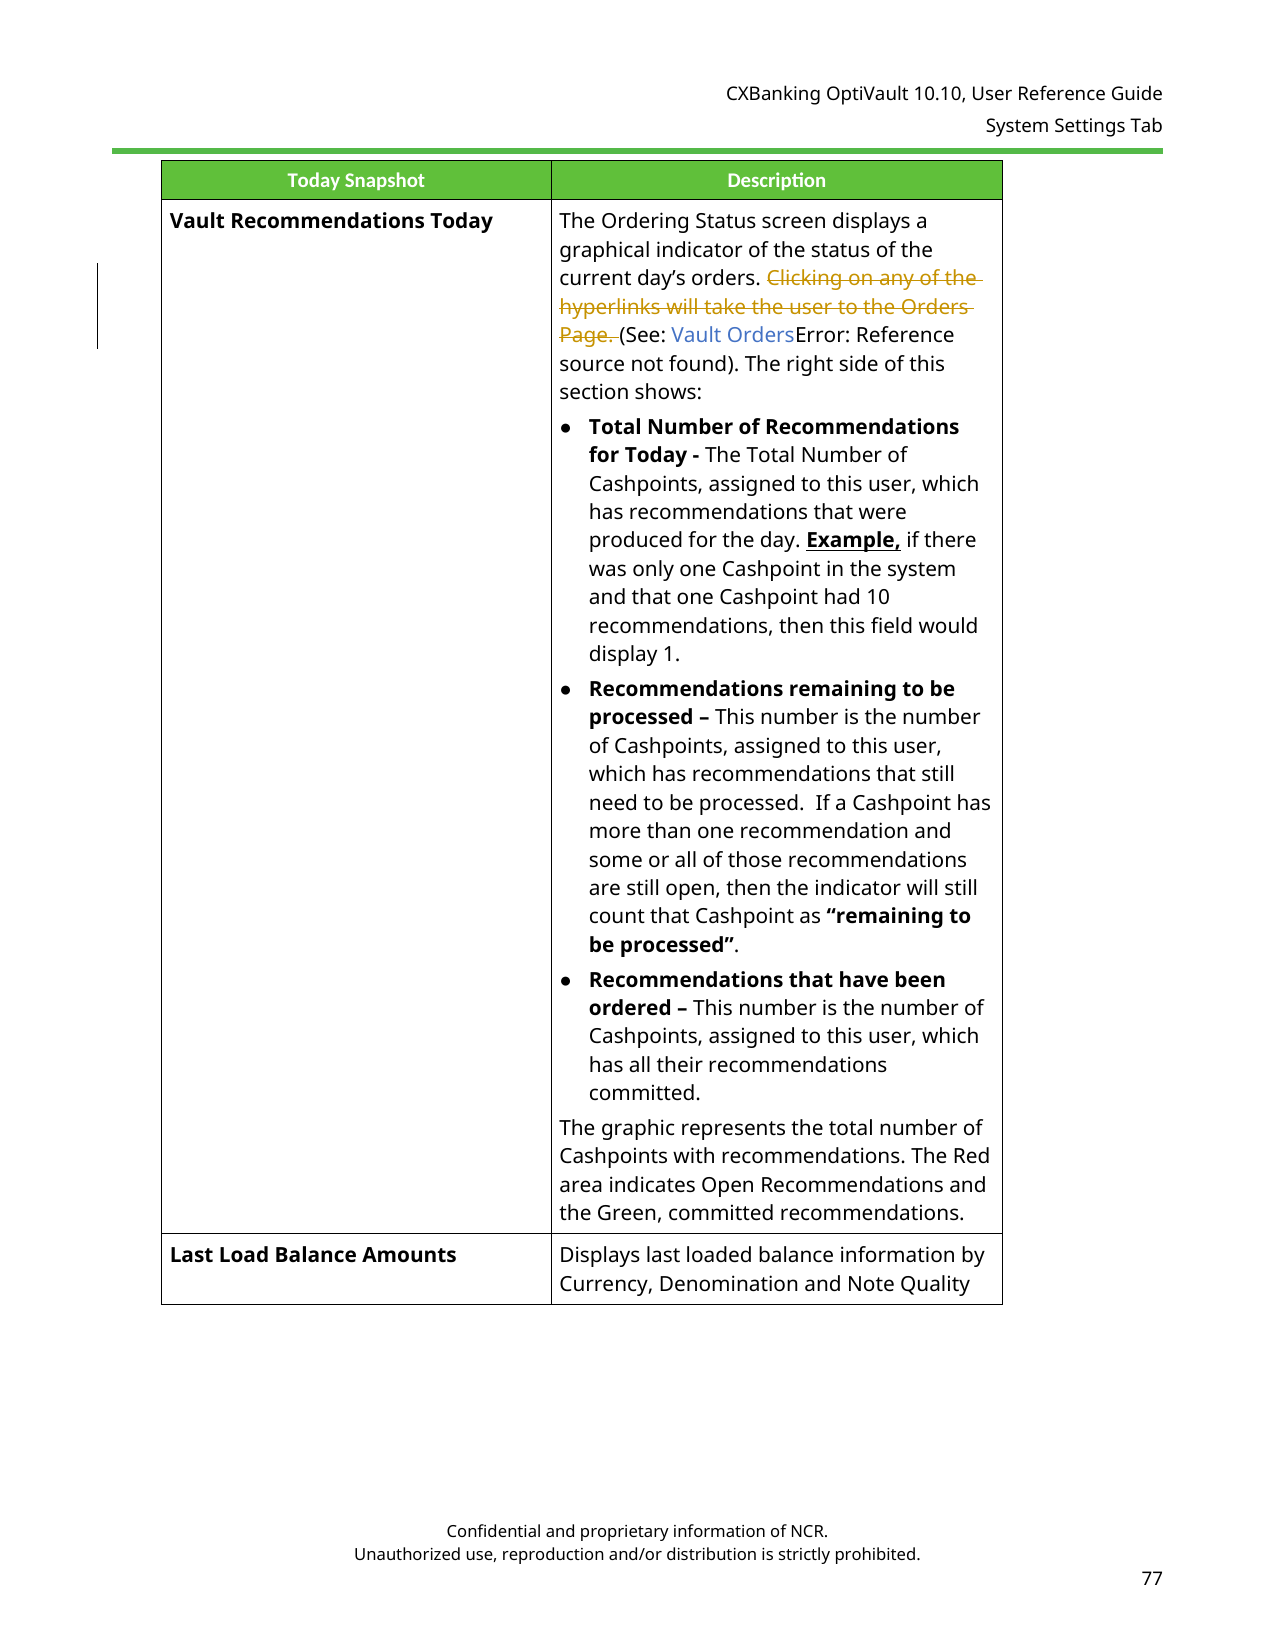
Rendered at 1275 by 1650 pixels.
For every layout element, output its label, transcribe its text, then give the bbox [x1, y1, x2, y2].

table_cell Vault Recommendations Today [162, 200, 551, 1233]
table_header Description [552, 161, 1002, 199]
table_cell Displays last loaded balance information by Currency, Denomination and Note Quality [552, 1234, 1002, 1303]
table_cell The Ordering Status screen displays a graphical indicator of the status of the current day’s orders. (See: Vault Orders). The right side of this section shows: Total Number of Recommendations for Today - The Total Number of Cashpoints, assigned to this user, which has recommendations that were produced for the day. Example, if there was only one Cashpoint in the system and that one Cashpoint had 10 recommendations, then this field would display 1. Recommendations remaining to be processed – This number is the number of Cashpoints, assigned to this user, which has recommendations that still need to be processed. If a Cashpoint has more than one recommendation and some or all of those recommendations are still open, then the indicator will still count that Cashpoint as “remaining to be processed”. Recommendations that have been ordered – This number is the number of Cashpoints, assigned to this user, which has all their recommendations committed. The graphic represents the total number of Cashpoints with recommendations. The Red area indicates Open Recommendations and the Green, committed recommendations. [552, 200, 1002, 1233]
table_header Today Snapshot [162, 161, 551, 199]
table_cell Last Load Balance Amounts [162, 1234, 551, 1303]
